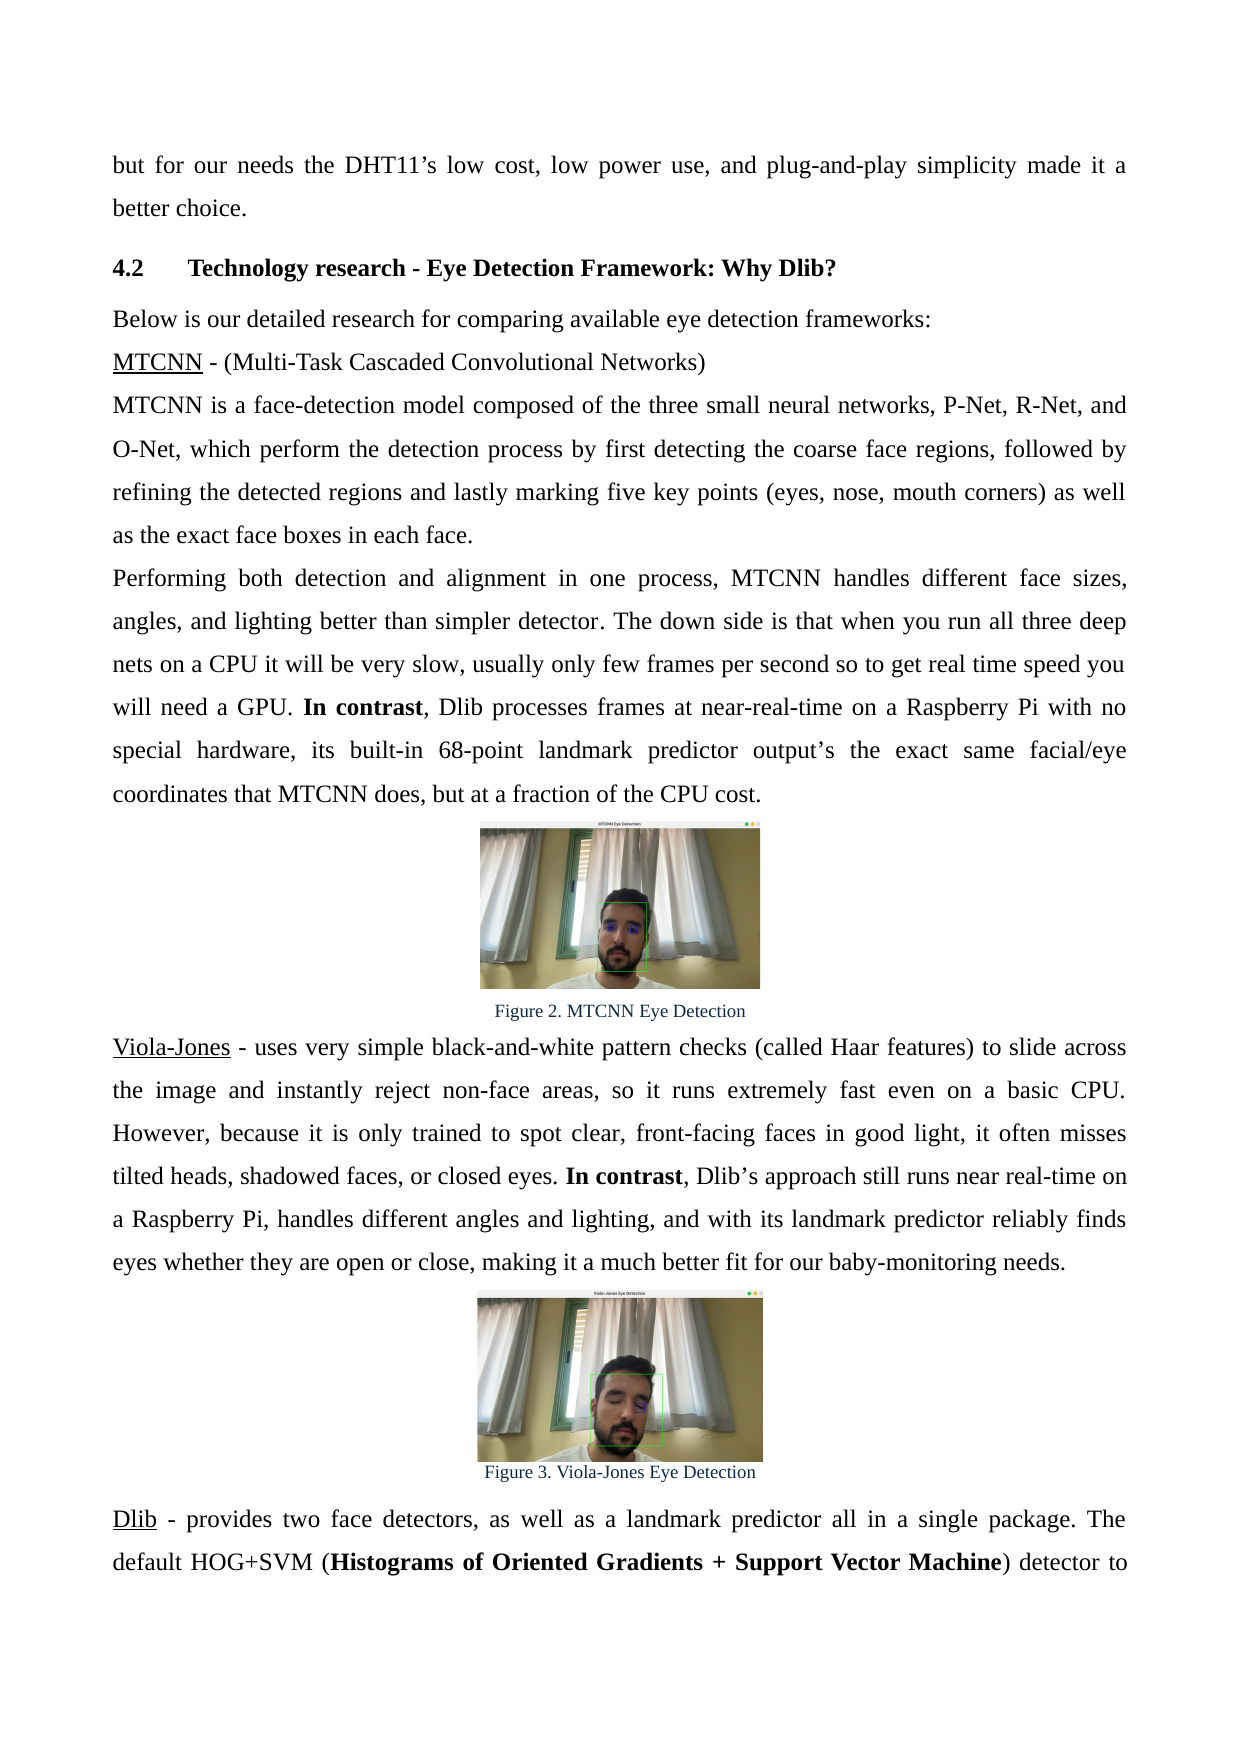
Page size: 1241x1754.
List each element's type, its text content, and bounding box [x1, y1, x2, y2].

text MTCNN - (Multi-Task Cascaded Convolutional Networks) [112, 614, 1128, 643]
text Below is our detailed research for comparing available eye detection frameworks: [112, 571, 1128, 600]
text Figure 2. MTCNN Eye Detection [112, 1089, 1128, 1288]
text For monitoring the nursery’s climate, we opted for the DHT11 sensor. It reports temperature within ±1 °C and humidity within ±1 %, which is good enough to detect a deviation from the limits we set and provide clear data that we can present in case of awakenings. [112, 201, 1128, 316]
subtitle Temperature & Humidity Sensor (DHT11) [112, 150, 1128, 179]
text Viola-Jones - uses very simple black-and-white pattern checks (called Haar features) to slide across the image and instantly reject non-face areas, so it runs extremely fast even on a basic CPU. However, because it is only trained to spot clear, front-facing faces in good light, it often misses tilted heads, shadowed faces, or closed eyes. In contrast, Dlib’s approach still runs near real-time on a Raspberry Pi, handles different angles and lighting, and with its landmark predictor reliably finds eyes whether they are open or close, making it a much better fit for our baby-monitoring needs. [112, 1299, 1128, 1543]
text MTCNN is a face‐detection model composed of the three small neural networks, P‐Net, R‐Net, and O‐Net, which perform the detection process by first detecting the coarse face regions, followed by refining the detected regions and lastly marking five key points (eyes, nose, mouth corners) as well as the exact face boxes in each face. [112, 658, 1128, 816]
list Technology research - Eye Detection Framework: Why Dlib? [112, 520, 1128, 549]
text Performing both detection and alignment in one process, MTCNN handles different face sizes, angles, and lighting better than simpler detector. The down side is that when you run all three deep nets on a CPU it will be very slow, usually only few frames per second so to get real time speed you will need a GPU. In contrast, Dlib processes frames at near-real-time on a Raspberry Pi with no special hardware, its built-in 68-point landmark predictor output’s the exact same facial/eye coordinates that MTCNN does, but at a fraction of the CPU cost. [112, 830, 1128, 1074]
text The DHT11 uses a single data wire to talk to the Pi and runs on a tiny Python library, requiring no extra components or calibration. We considered the more precise DHT22 and feature-rich BME280, but for our needs the DHT11’s low cost, low power use, and plug-and-play simplicity made it a better choice. [112, 331, 1128, 489]
picture [480, 1088, 761, 1256]
